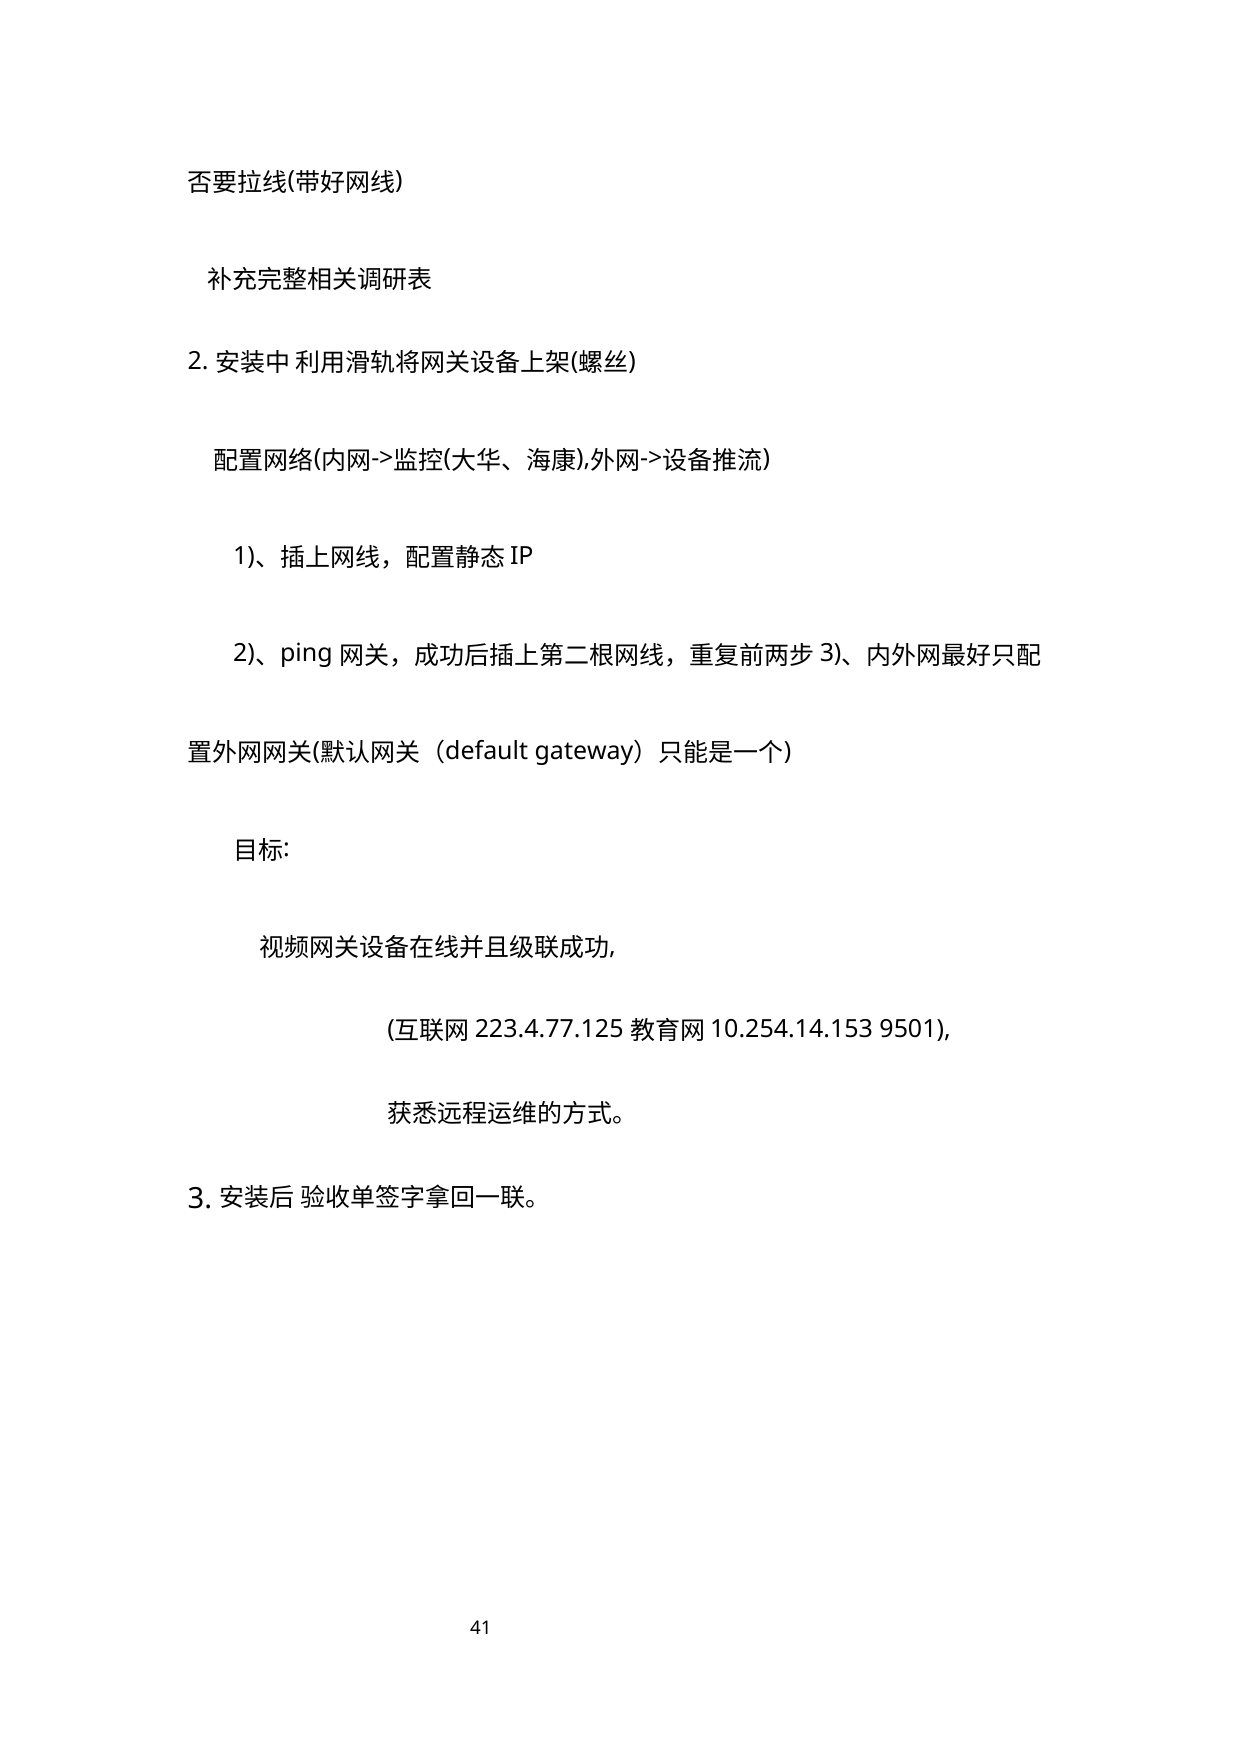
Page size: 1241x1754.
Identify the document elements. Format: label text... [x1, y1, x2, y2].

list 获悉远程运维的方式。 [387, 1094, 1053, 1159]
list (互联网223.4.77.125 教育网10.254.14.153 9501), [387, 1011, 1053, 1076]
list 安装后 验收单签字拿回一联。 [187, 1177, 1053, 1242]
list 安装中 利用滑轨将网关设备上架(螺丝) 配置网络(内网->监控(大华、海康),外网->设备推流) 1)、插上网线，配置静态IP 2)、ping 网关，成功后插上第二根网线，重复前两步 3)、内外网最好只配置外网网关(默认网关（default gateway）只能是一个) 目标: 视频网关设备在线并且级联成功, [187, 343, 1053, 993]
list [187, 162, 1053, 324]
